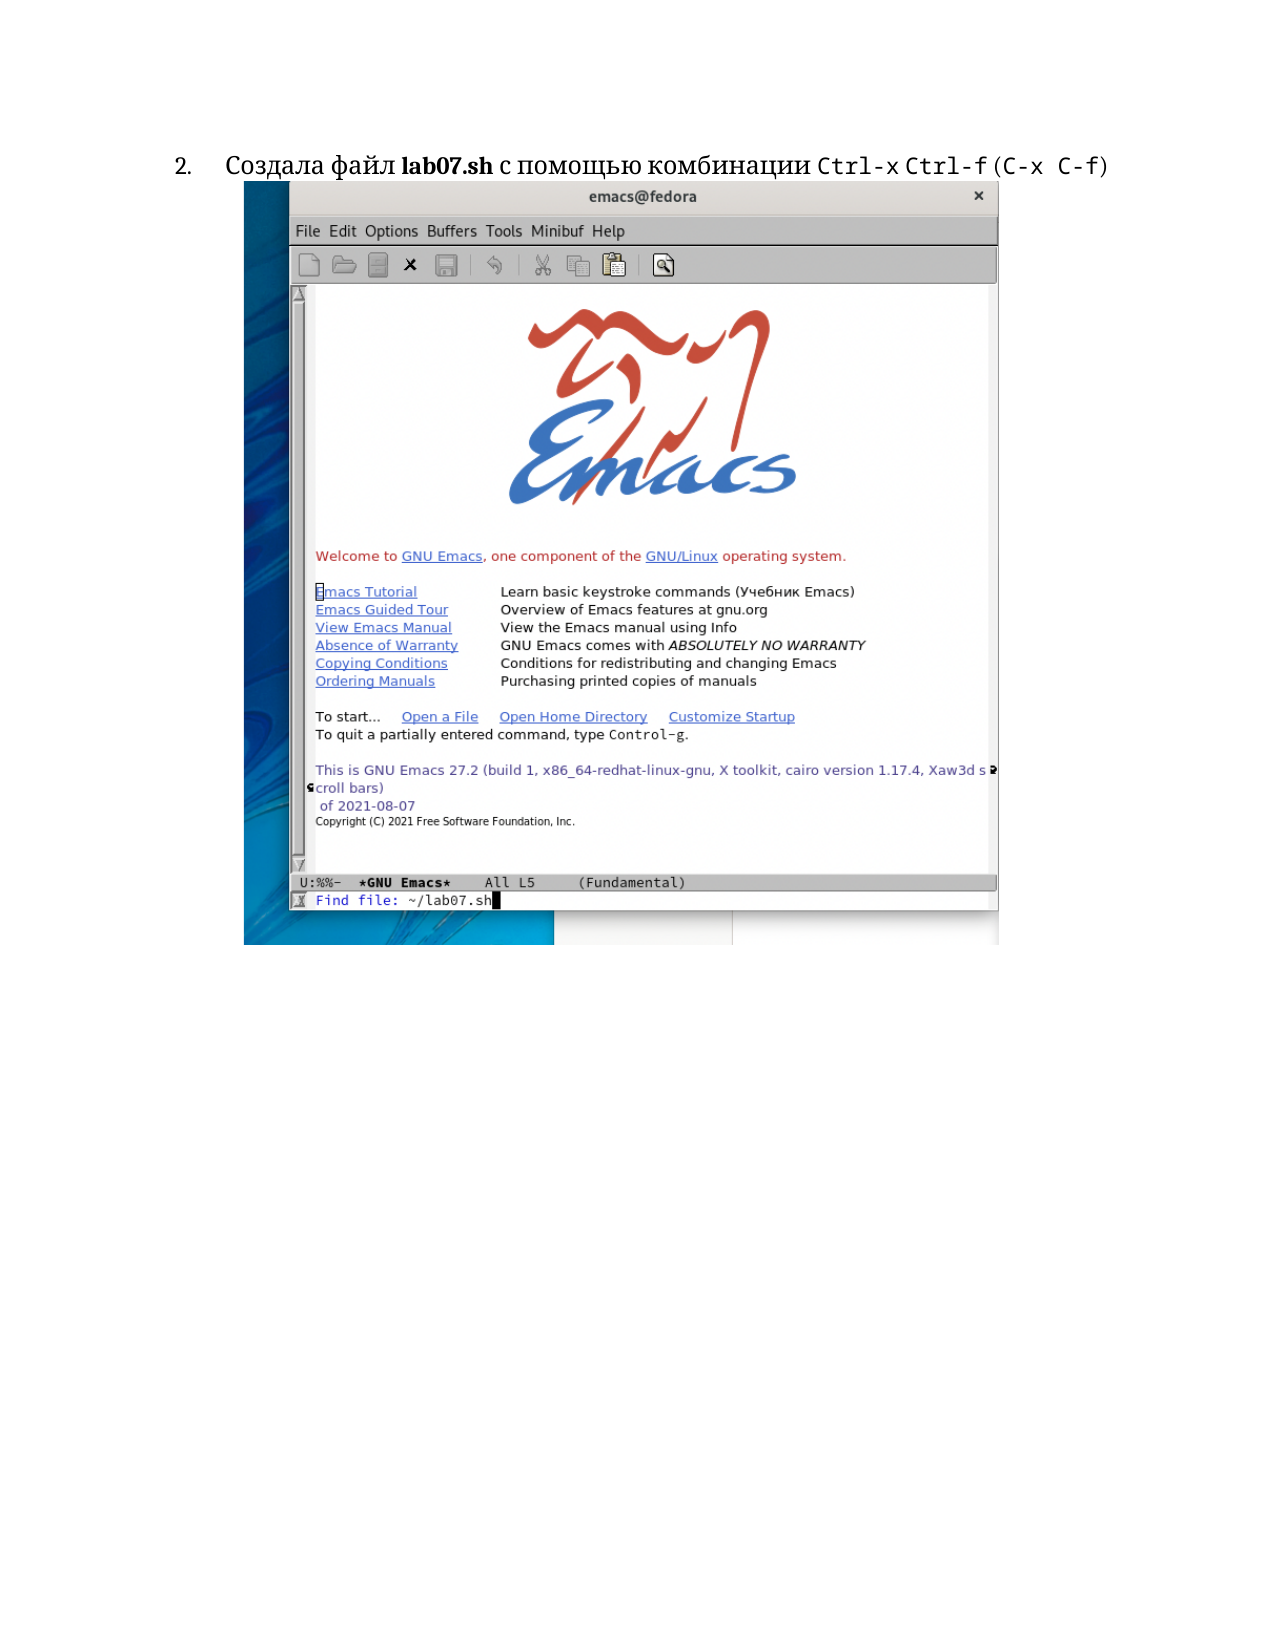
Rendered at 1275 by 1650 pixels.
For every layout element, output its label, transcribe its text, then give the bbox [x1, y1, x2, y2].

picture [243, 938, 250, 945]
picture [273, 910, 280, 916]
picture [438, 918, 446, 927]
picture [243, 181, 999, 945]
